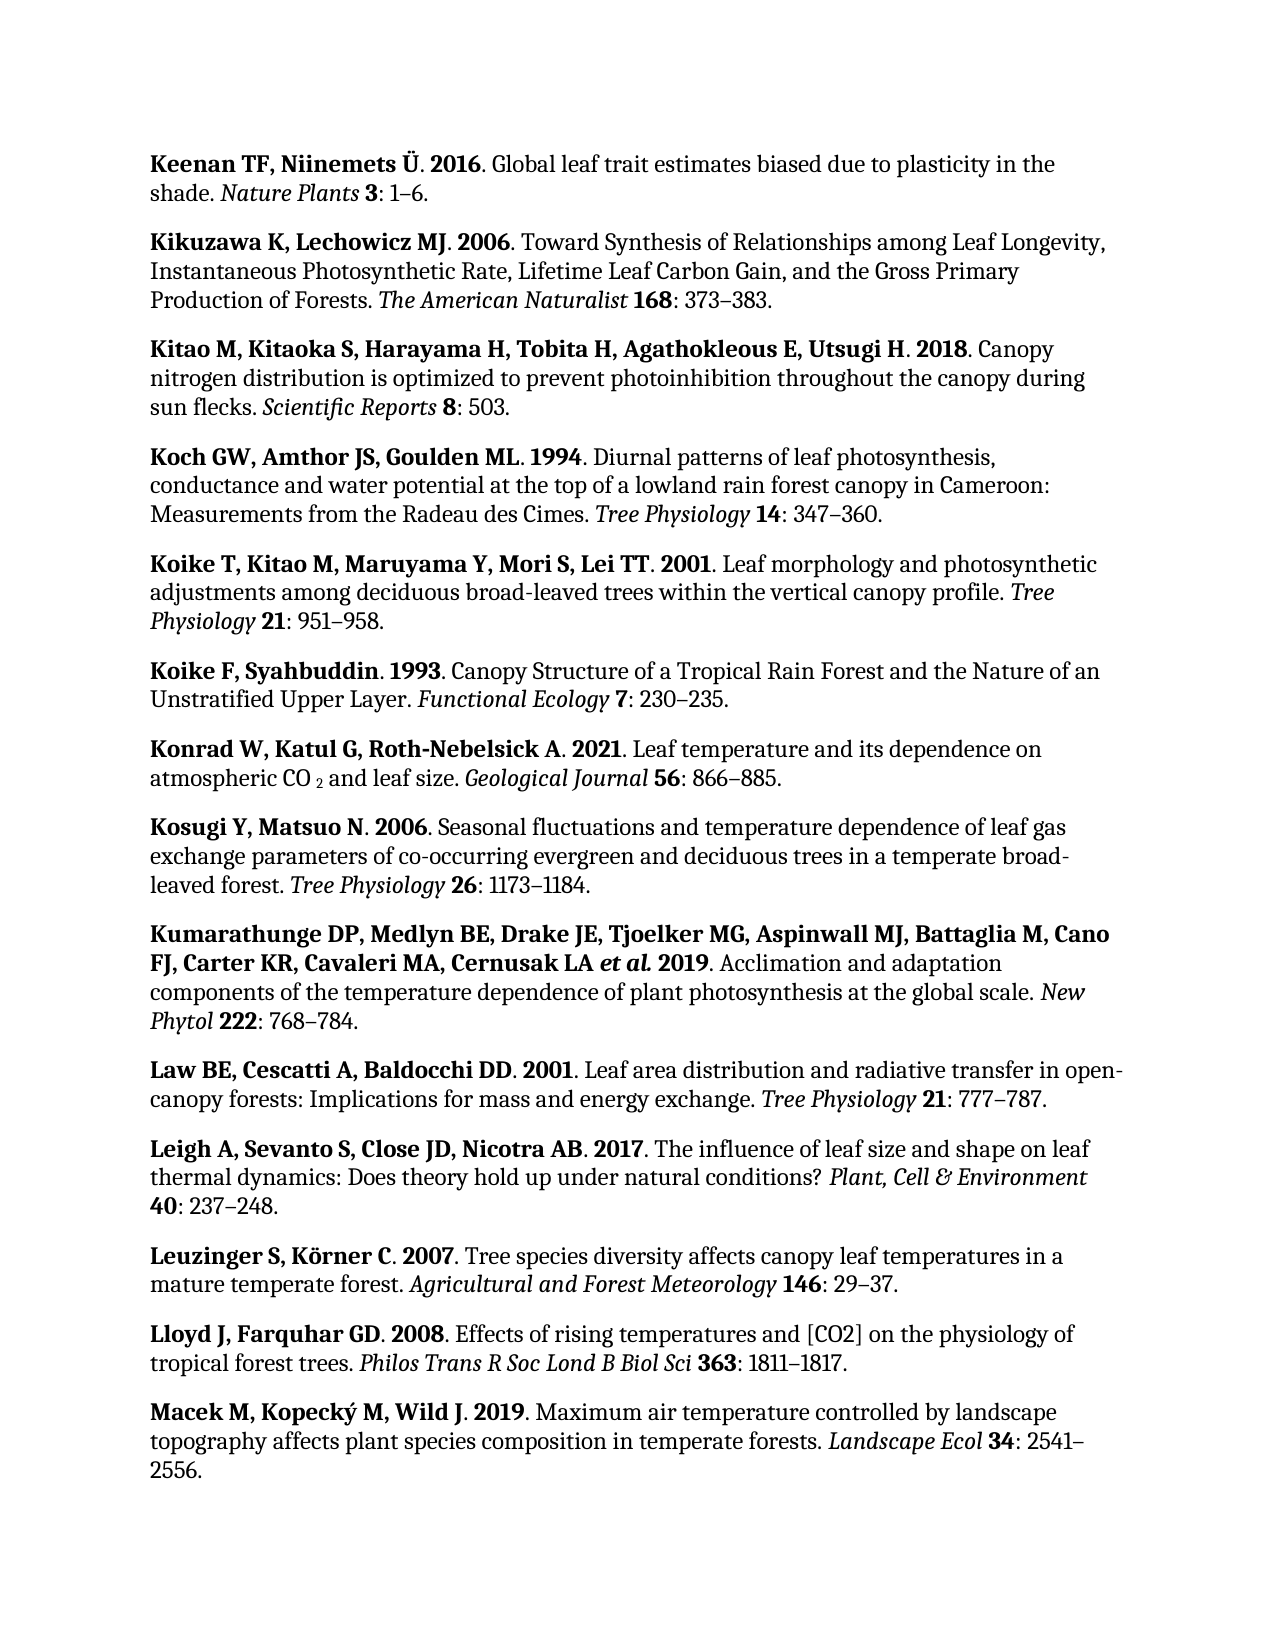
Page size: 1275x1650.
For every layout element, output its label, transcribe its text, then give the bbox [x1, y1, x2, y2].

text Konrad W, Katul G, Roth‐Nebelsick A. 2021. Leaf temperature and its dependence on atmospheric CO 2 and leaf size. Geological Journal 56: 866–885. [150, 735, 1125, 792]
text Macek M, Kopecký M, Wild J. 2019. Maximum air temperature controlled by landscape topography affects plant species composition in temperate forests. Landscape Ecol 34: 2541–2556. [150, 1398, 1125, 1484]
text Kosugi Y, Matsuo N. 2006. Seasonal fluctuations and temperature dependence of leaf gas exchange parameters of co-occurring evergreen and deciduous trees in a temperate broad-leaved forest. Tree Physiology 26: 1173–1184. [150, 813, 1125, 899]
text Keenan TF, Niinemets Ü. 2016. Global leaf trait estimates biased due to plasticity in the shade. Nature Plants 3: 1–6. [150, 150, 1125, 207]
text Koike F, Syahbuddin. 1993. Canopy Structure of a Tropical Rain Forest and the Nature of an Unstratified Upper Layer. Functional Ecology 7: 230–235. [150, 657, 1125, 714]
text Kumarathunge DP, Medlyn BE, Drake JE, Tjoelker MG, Aspinwall MJ, Battaglia M, Cano FJ, Carter KR, Cavaleri MA, Cernusak LA et al. 2019. Acclimation and adaptation components of the temperature dependence of plant photosynthesis at the global scale. New Phytol 222: 768–784. [150, 920, 1125, 1035]
text Koike T, Kitao M, Maruyama Y, Mori S, Lei TT. 2001. Leaf morphology and photosynthetic adjustments among deciduous broad-leaved trees within the vertical canopy profile. Tree Physiology 21: 951–958. [150, 549, 1125, 636]
text Kitao M, Kitaoka S, Harayama H, Tobita H, Agathokleous E, Utsugi H. 2018. Canopy nitrogen distribution is optimized to prevent photoinhibition throughout the canopy during sun flecks. Scientific Reports 8: 503. [150, 335, 1125, 422]
text Leigh A, Sevanto S, Close JD, Nicotra AB. 2017. The influence of leaf size and shape on leaf thermal dynamics: Does theory hold up under natural conditions? Plant, Cell & Environment 40: 237–248. [150, 1134, 1125, 1221]
text Koch GW, Amthor JS, Goulden ML. 1994. Diurnal patterns of leaf photosynthesis, conductance and water potential at the top of a lowland rain forest canopy in Cameroon: Measurements from the Radeau des Cimes. Tree Physiology 14: 347–360. [150, 442, 1125, 529]
text Lloyd J, Farquhar GD. 2008. Effects of rising temperatures and [CO2] on the physiology of tropical forest trees. Philos Trans R Soc Lond B Biol Sci 363: 1811–1817. [150, 1320, 1125, 1377]
text Law BE, Cescatti A, Baldocchi DD. 2001. Leaf area distribution and radiative transfer in open-canopy forests: Implications for mass and energy exchange. Tree Physiology 21: 777–787. [150, 1056, 1125, 1114]
text Kikuzawa K, Lechowicz MJ. 2006. Toward Synthesis of Relationships among Leaf Longevity, Instantaneous Photosynthetic Rate, Lifetime Leaf Carbon Gain, and the Gross Primary Production of Forests. The American Naturalist 168: 373–383. [150, 228, 1125, 314]
text Leuzinger S, Körner C. 2007. Tree species diversity affects canopy leaf temperatures in a mature temperate forest. Agricultural and Forest Meteorology 146: 29–37. [150, 1242, 1125, 1299]
